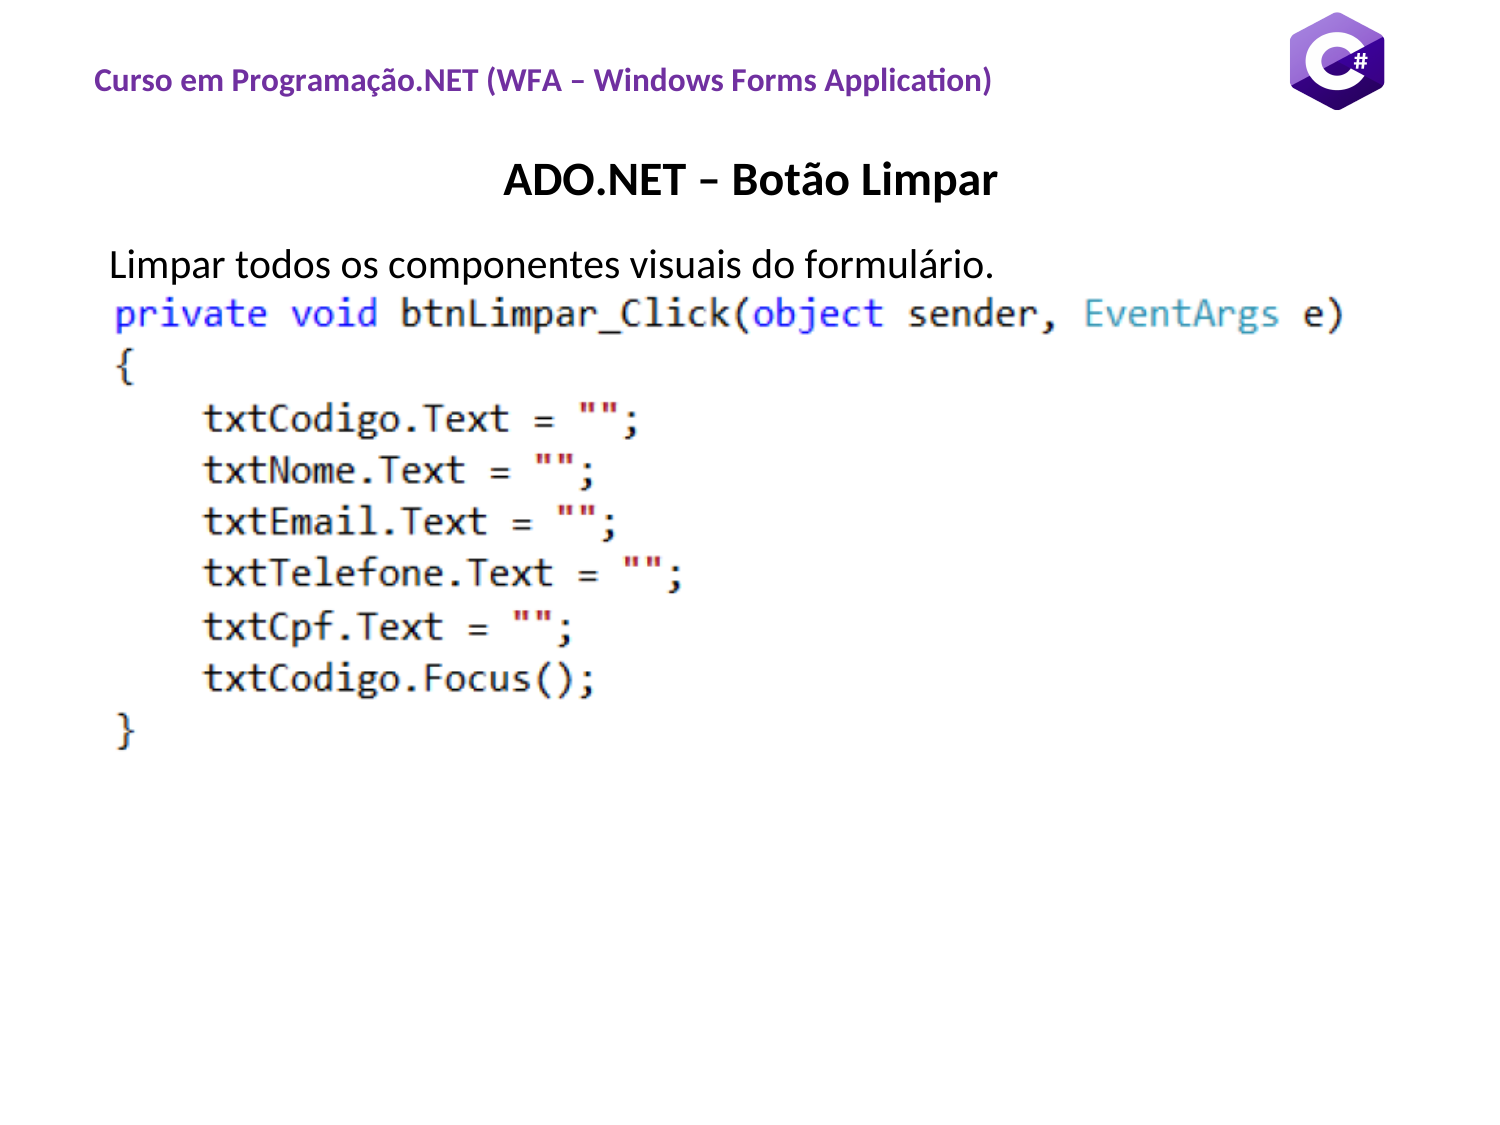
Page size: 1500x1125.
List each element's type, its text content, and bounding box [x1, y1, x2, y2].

text Limpar todos os componentes visuais do formulário. [109, 238, 1467, 288]
picture [1284, 9, 1389, 113]
text ADO.NET – Botão Limpar [35, 149, 1467, 207]
picture [108, 288, 1356, 761]
